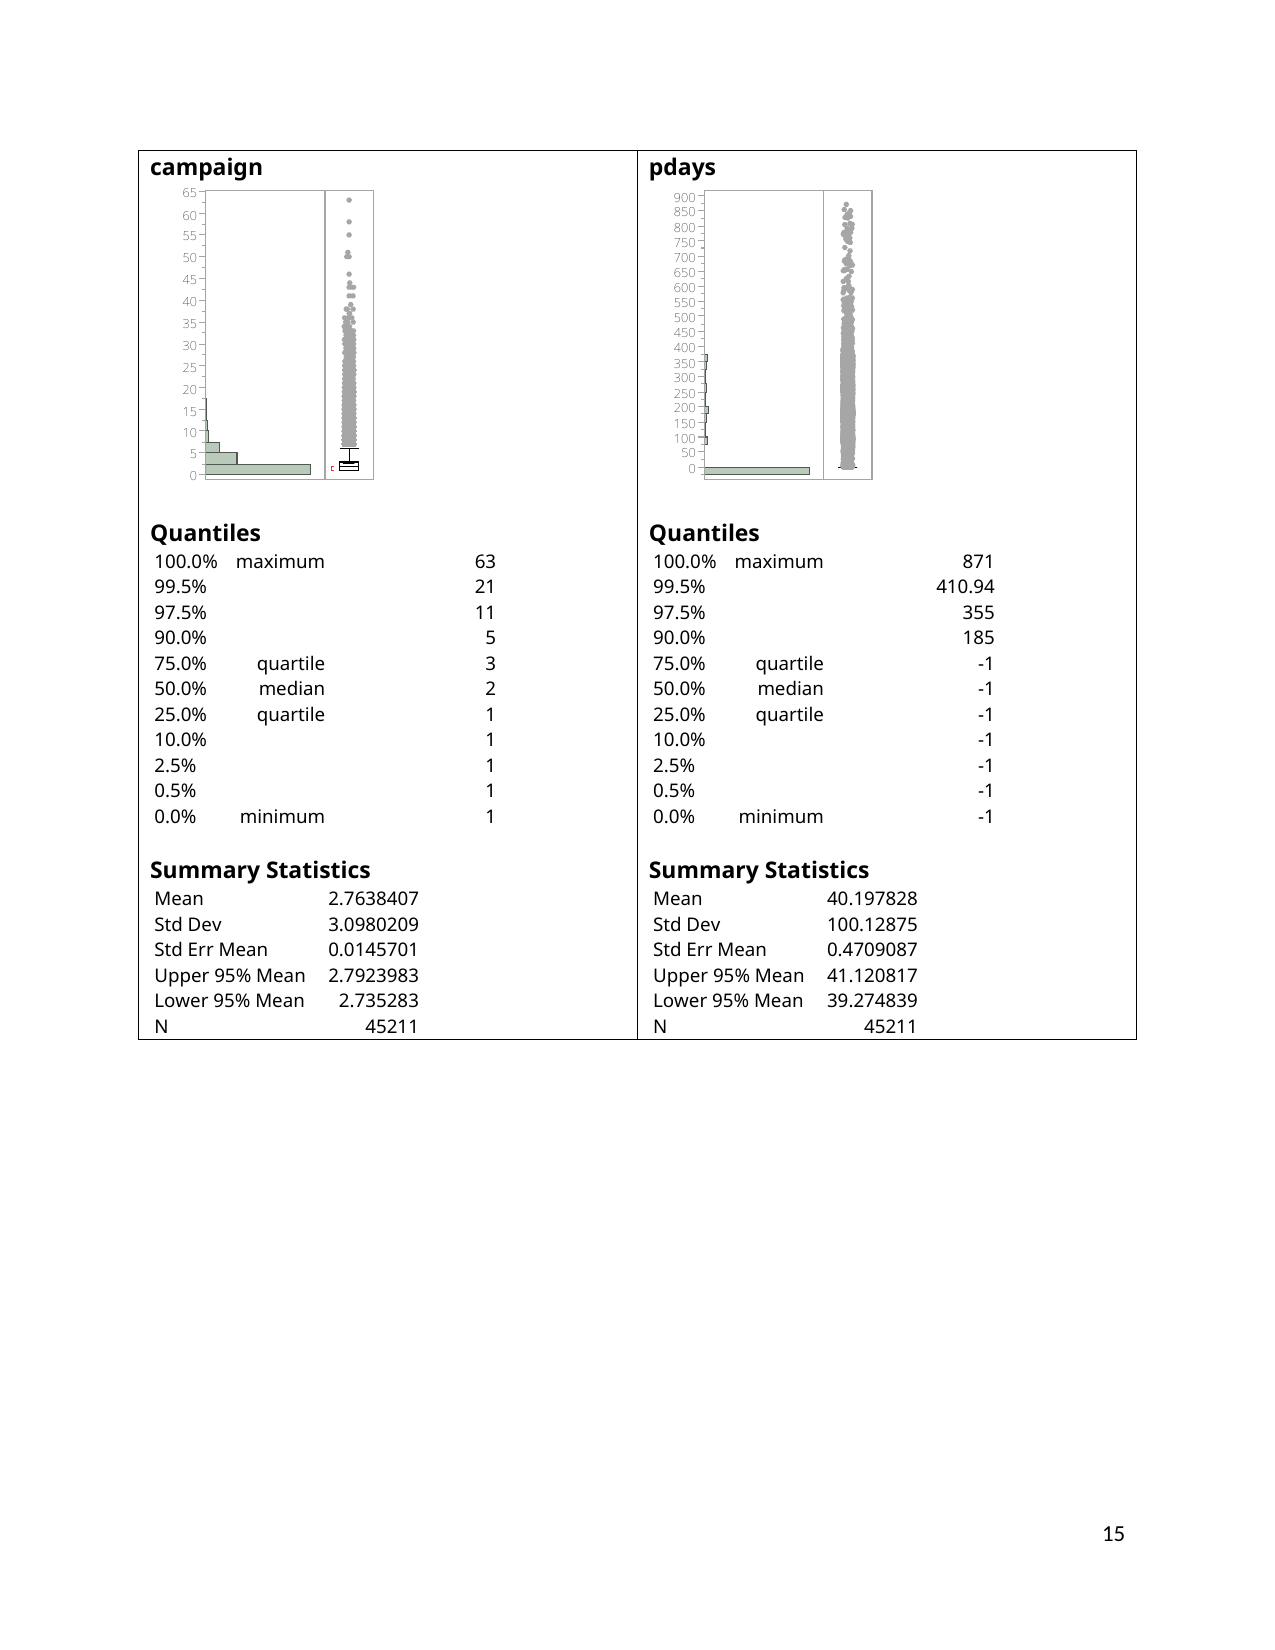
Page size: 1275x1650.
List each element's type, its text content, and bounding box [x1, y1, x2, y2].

table_header pdays Quantiles Summary Statistics [638, 151, 1136, 1039]
table_header campaign Quantiles Summary Statistics [139, 151, 637, 1039]
